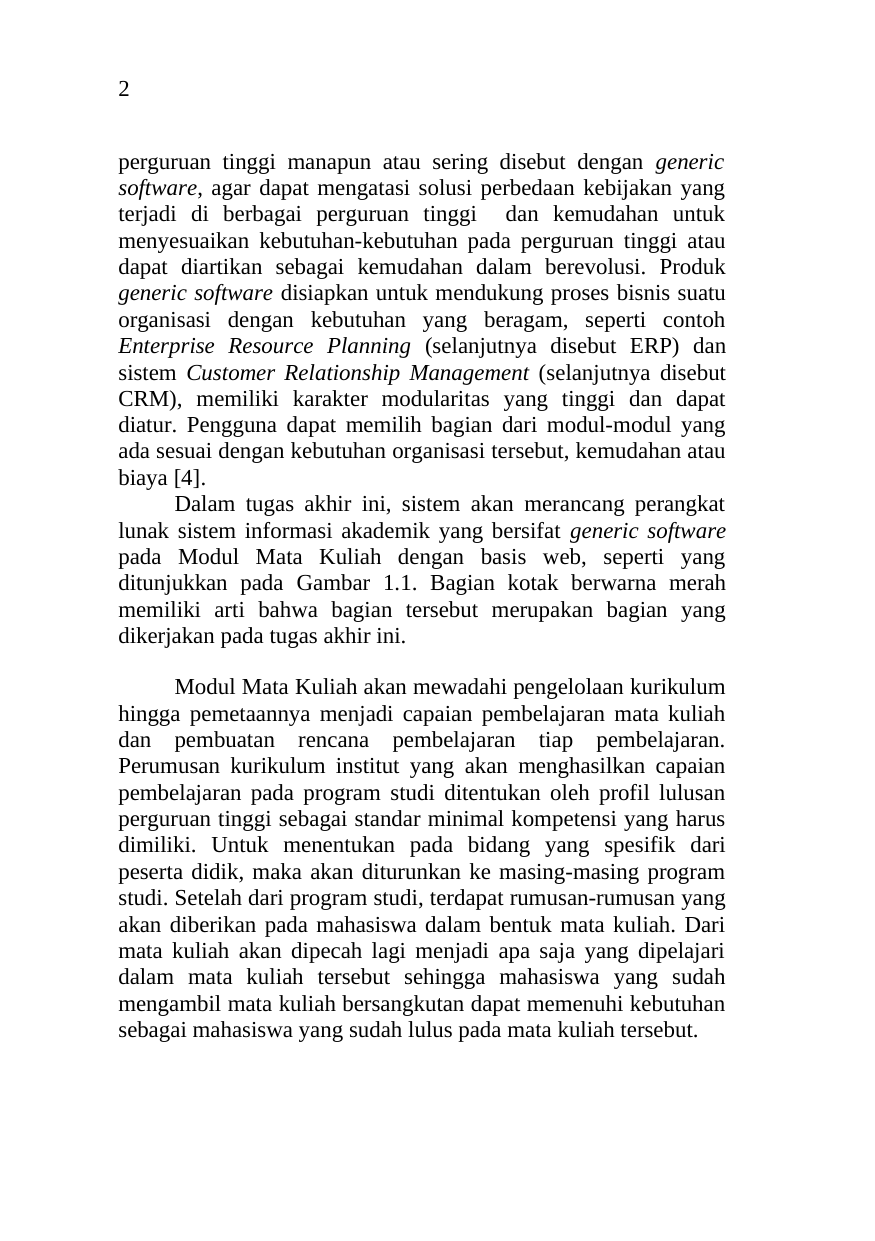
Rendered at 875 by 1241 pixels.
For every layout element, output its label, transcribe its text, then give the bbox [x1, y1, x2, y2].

text Modul Mata Kuliah akan mewadahi pengelolaan kurikulum hingga pemetaannya menjadi capaian pembelajaran mata kuliah dan pembuatan rencana pembelajaran tiap pembelajaran. Perumusan kurikulum institut yang akan menghasilkan capaian pembelajaran pada program studi ditentukan oleh profil lulusan perguruan tinggi sebagai standar minimal kompetensi yang harus dimiliki. Untuk menentukan pada bidang yang spesifik dari peserta didik, maka akan diturunkan ke masing-masing program studi. Setelah dari program studi, terdapat rumusan-rumusan yang akan diberikan pada mahasiswa dalam bentuk mata kuliah. Dari mata kuliah akan dipecah lagi menjadi apa saja yang dipelajari dalam mata kuliah tersebut sehingga mahasiswa yang sudah mengambil mata kuliah bersangkutan dapat memenuhi kebutuhan sebagai mahasiswa yang sudah lulus pada mata kuliah tersebut. [118, 673, 726, 1042]
text Dalam tugas akhir ini, sistem akan merancang perangkat lunak sistem informasi akademik yang bersifat generic software pada Modul Mata Kuliah dengan basis web, seperti yang ditunjukkan pada Gambar 1.1. Bagian kotak berwarna merah memiliki arti bahwa bagian tersebut merupakan bagian yang dikerjakan pada tugas akhir ini. [118, 490, 726, 648]
